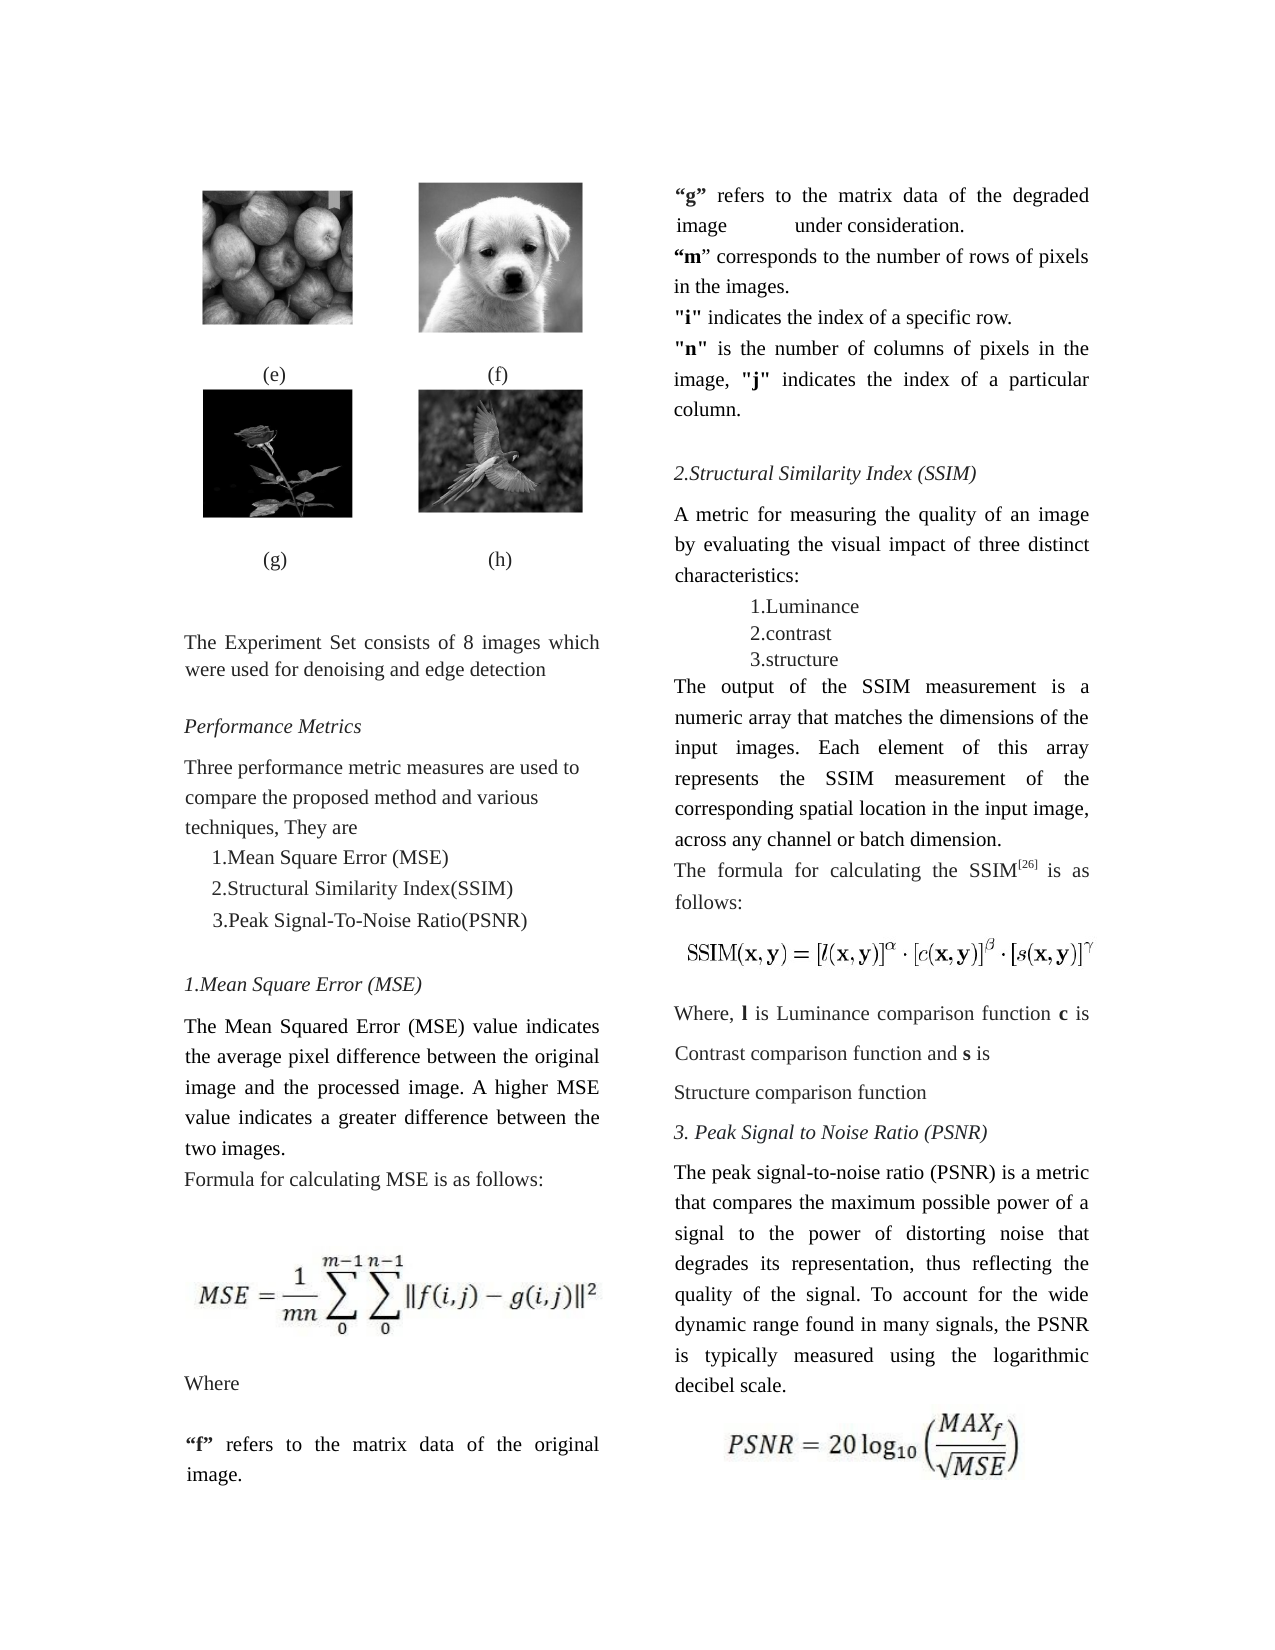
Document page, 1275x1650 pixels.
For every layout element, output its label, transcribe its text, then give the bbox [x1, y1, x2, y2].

picture [418, 389, 583, 513]
text The Mean Squared Error (MSE) value indicates the average pixel difference between the original image and the processed image. A higher MSE value indicates a greater difference between the two images. [184, 1013, 600, 1160]
text 2.Structural Similarity Index(SSIM) [185, 876, 600, 900]
subtitle 2.Structural Similarity Index (SSIM) [673, 461, 1089, 484]
picture [202, 389, 353, 518]
picture [675, 922, 1119, 982]
text 2.contrast [750, 621, 1089, 644]
text The peak signal-to-noise ratio (PSNR) is a metric that compares the maximum possible power of a signal to the power of distorting noise that degrades its representation, thus reflecting the quality of the signal. To account for the wide dynamic range found in many signals, the PSNR is typically measured using the logarithmic decibel scale. [673, 1160, 1089, 1397]
text Formula for calculating MSE is as follows: [184, 1166, 600, 1191]
text Structure comparison function [673, 1080, 1089, 1104]
subtitle 1.Mean Square Error (MSE) [184, 972, 600, 996]
text Where, l is Luminance comparison function c is Contrast comparison function and s is [673, 1001, 1089, 1065]
subtitle Performance Metrics [184, 714, 600, 738]
text Where [184, 1370, 600, 1394]
text 1.Mean Square Error (MSE) [185, 845, 600, 869]
text 3. Peak Signal to Noise Ratio (PSNR) [673, 1120, 1089, 1144]
text (g) (h) [185, 547, 600, 571]
picture [202, 190, 353, 325]
text "i" indicates the index of a specific row. [673, 305, 1089, 329]
text The Experiment Set consists of 8 images which were used for denoising and edge detection [184, 630, 600, 681]
text A metric for measuring the quality of an image by evaluating the visual impact of three distinct characteristics: [673, 502, 1089, 587]
text The formula for calculating the SSIM[26] is as follows: [673, 857, 1089, 914]
text 3.Peak Signal-To-Noise Ratio(PSNR) [186, 908, 600, 932]
picture [185, 1246, 605, 1342]
text 3.structure [750, 647, 1089, 671]
picture [418, 182, 583, 333]
text “m” corresponds to the number of rows of pixels in the images. [673, 244, 1089, 298]
text “g” refers to the matrix data of the degraded image under consideration. [675, 182, 1089, 237]
text 1.Luminance [750, 594, 1089, 618]
text (e) (f) [185, 362, 600, 386]
text “f” refers to the matrix data of the original image. [185, 1432, 600, 1486]
text The output of the SSIM measurement is a numeric array that matches the dimensions of the input images. Each element of this array represents the SSIM measurement of the corresponding spatial location in the input image, across any channel or batch dimension. [673, 674, 1089, 851]
picture [723, 1404, 1025, 1480]
text "n" is the number of columns of pixels in the image, "j" indicates the index of a particular column. [673, 336, 1089, 421]
text Three performance metric measures are used to compare the proposed method and various techniques, They are [184, 755, 601, 839]
